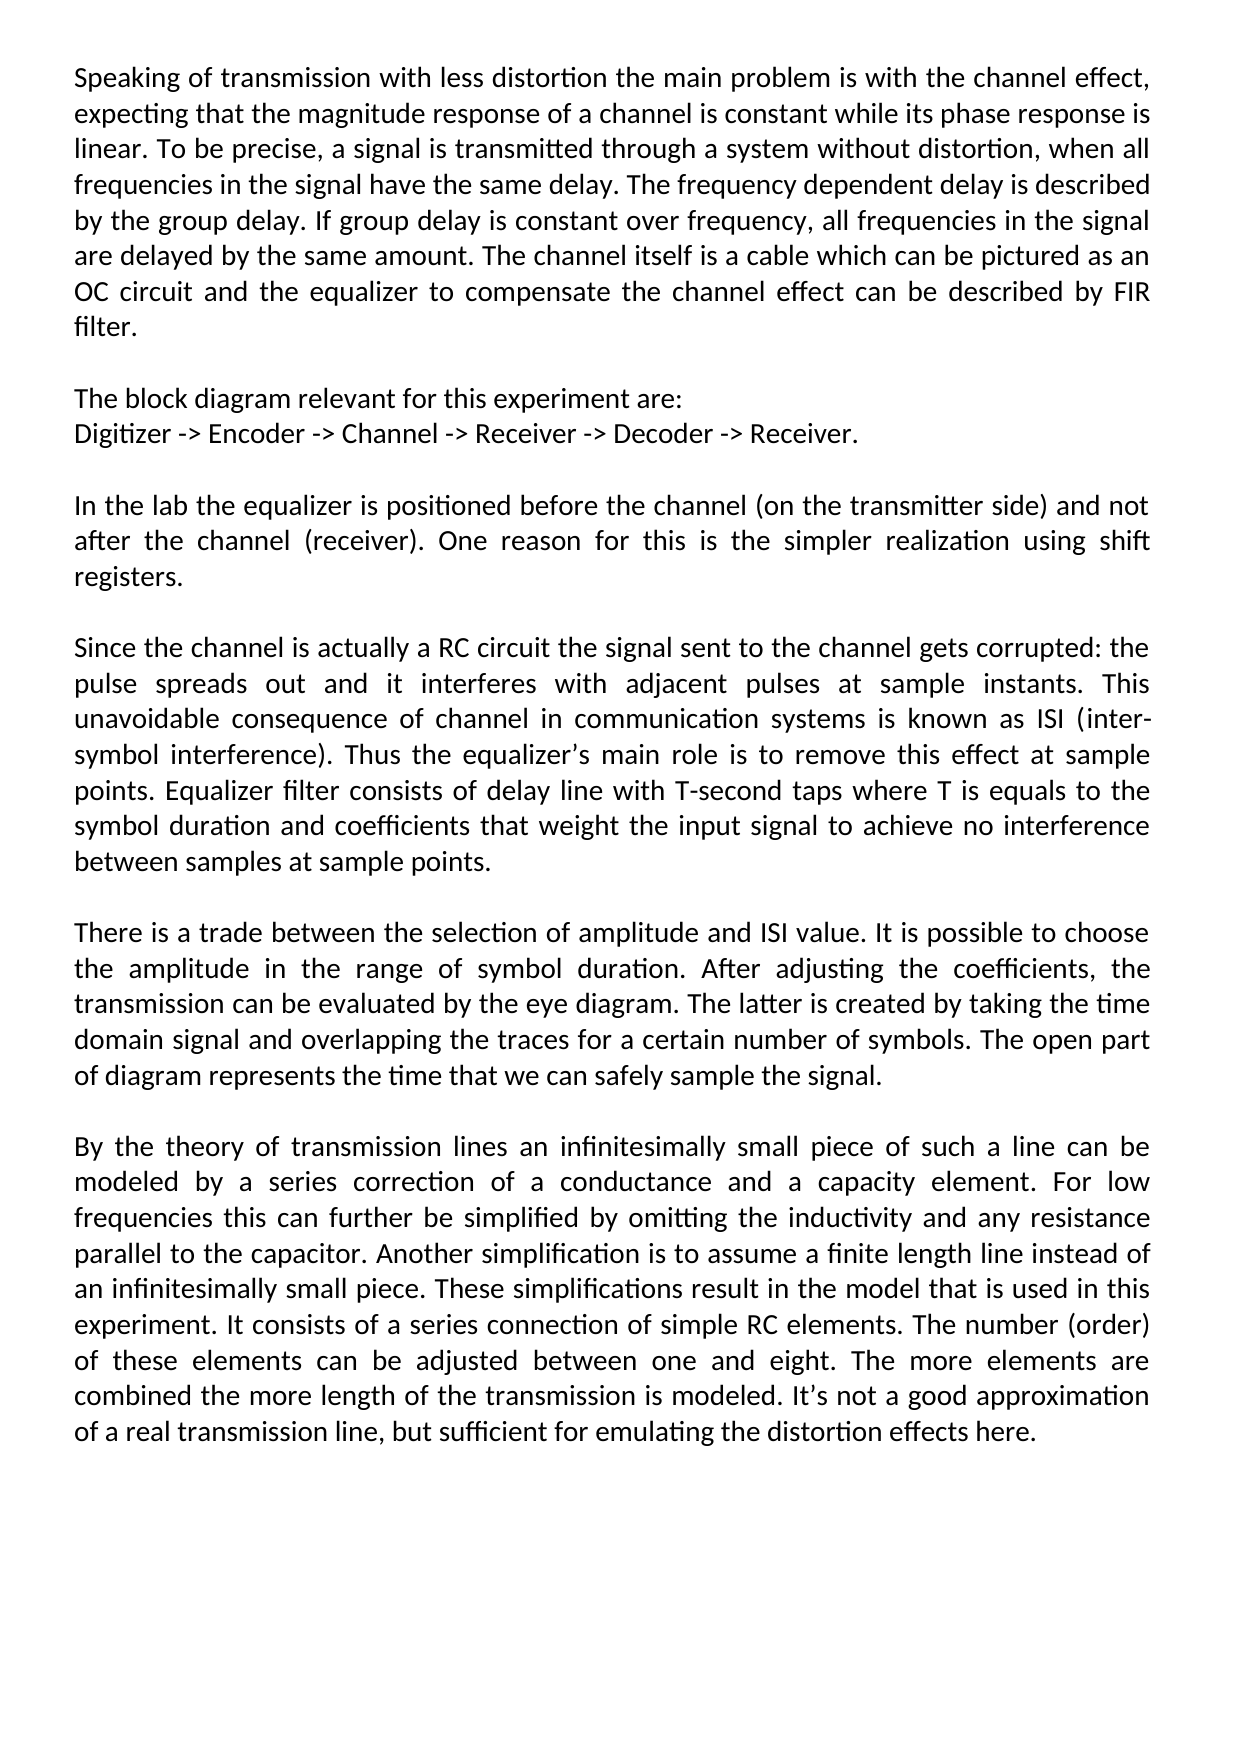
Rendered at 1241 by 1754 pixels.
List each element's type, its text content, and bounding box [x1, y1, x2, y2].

text In the lab the equalizer is positioned before the channel (on the transmitter side) and not after the channel (receiver). One reason for this is the simpler realization using shift registers. [74, 487, 1152, 593]
text The block diagram relevant for this experiment are: [74, 380, 1152, 415]
text Digitizer -> Encoder -> Channel -> Receiver -> Decoder -> Receiver. [74, 415, 1152, 451]
text Speaking of transmission with less distortion the main problem is with the channel effect, expecting that the magnitude response of a channel is constant while its phase response is linear. To be precise, a signal is transmitted through a system without distortion, when all frequencies in the signal have the same delay. The frequency dependent delay is described by the group delay. If group delay is constant over frequency, all frequencies in the signal are delayed by the same amount. The channel itself is a cable which can be pictured as an OC circuit and the equalizer to compensate the channel effect can be described by FIR filter. [74, 59, 1152, 344]
text By the theory of transmission lines an infinitesimally small piece of such a line can be modeled by a series correction of a conductance and a capacity element. For low frequencies this can further be simplified by omitting the inductivity and any resistance parallel to the capacitor. Another simplification is to assume a finite length line instead of an infinitesimally small piece. These simplifications result in the model that is used in this experiment. It consists of a series connection of simple RC elements. The number (order) of these elements can be adjusted between one and eight. The more elements are combined the more length of the transmission is modeled. It’s not a good approximation of a real transmission line, but sufficient for emulating the distortion effects here. [74, 1128, 1152, 1448]
text Since the channel is actually a RC circuit the signal sent to the channel gets corrupted: the pulse spreads out and it interferes with adjacent pulses at sample instants. This unavoidable consequence of channel in communication systems is known as ISI (inter-symbol interference). Thus the equalizer’s main role is to remove this effect at sample points. Equalizer filter consists of delay line with T-second taps where T is equals to the symbol duration and coefficients that weight the input signal to achieve no interference between samples at sample points. [74, 629, 1152, 878]
text There is a trade between the selection of amplitude and ISI value. It is possible to choose the amplitude in the range of symbol duration. After adjusting the coefficients, the transmission can be evaluated by the eye diagram. The latter is created by taking the time domain signal and overlapping the traces for a certain number of symbols. The open part of diagram represents the time that we can safely sample the signal. [74, 914, 1152, 1092]
